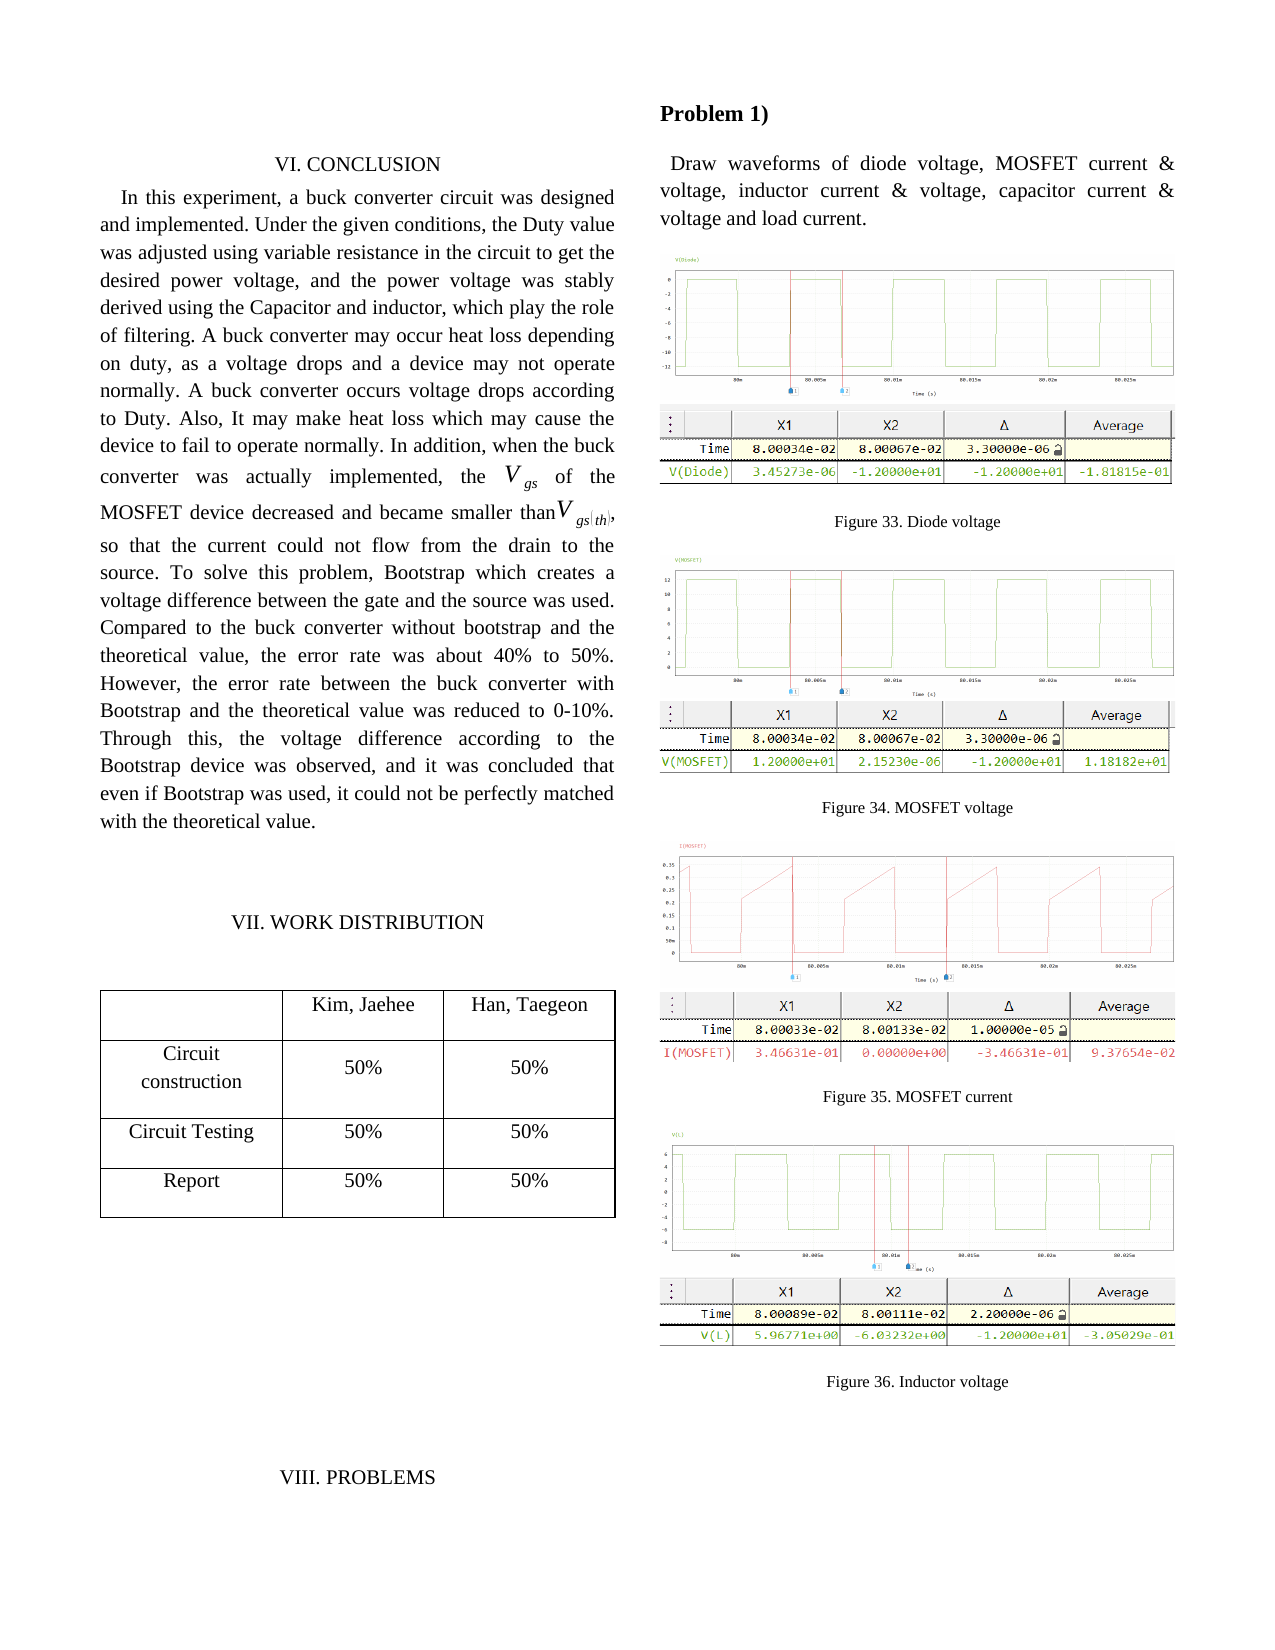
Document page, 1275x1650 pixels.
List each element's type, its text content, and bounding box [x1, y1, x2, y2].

picture [659, 404, 1176, 487]
table_cell Circuit Testing [101, 1119, 282, 1167]
picture [659, 1130, 1176, 1274]
text Problem 1) [660, 100, 1175, 126]
table_cell 50% [283, 1119, 443, 1167]
picture [659, 701, 1176, 773]
text Figure 36. Inductor voltage [660, 1372, 1175, 1391]
table_cell 50% [283, 1169, 443, 1217]
table_cell 50% [444, 1119, 614, 1167]
table_header [101, 991, 282, 1040]
picture [659, 992, 1176, 1062]
table_cell 50% [444, 1169, 614, 1217]
text In this experiment, a buck converter circuit was designed and implemented. Under the given conditions, the Duty value was adjusted using variable resistance in the circuit to get the desired power voltage, and the power voltage was stably derived using the Capacitor and inductor, which play the role of filtering. A buck converter may occur heat loss depending on duty, as a voltage drops and a device may not operate normally. A buck converter occurs voltage drops according to Duty. Also, It may make heat loss which may cause the device to fail to operate normally. In addition, when the buck converter was actually implemented, the of the MOSFET device decreased and became smaller than, so that the current could not flow from the drain to the source. To solve this problem, Bootstrap which creates a voltage difference between the gate and the source was used. Compared to the buck converter without bootstrap and the theoretical value, the error rate was about 40% to 50%. However, the error rate between the buck converter with Bootstrap and the theoretical value was reduced to 0-10%. Through this, the voltage difference according to the Bootstrap device was observed, and it was concluded that even if Bootstrap was used, it could not be perfectly matched with the theoretical value. [100, 185, 615, 833]
subtitle PROBLEMS [100, 1464, 615, 1489]
table_header Han, Taegeon [444, 991, 614, 1040]
table_cell 50% [444, 1041, 614, 1118]
text Figure 33. Diode voltage [660, 512, 1175, 531]
table_cell 50% [283, 1041, 443, 1118]
picture [659, 555, 1176, 698]
picture [659, 841, 1176, 988]
picture [659, 254, 1176, 400]
text Figure 35. MOSFET current [660, 1087, 1175, 1106]
table_header Kim, Jaehee [283, 991, 443, 1040]
text Draw waveforms of diode voltage, MOSFET current & voltage, inductor current & voltage, capacitor current & voltage and load current. [660, 151, 1175, 230]
subtitle CONCLUSION [100, 152, 615, 176]
subtitle WORK DISTRIBUTION [100, 909, 615, 934]
table_cell Circuit construction [101, 1041, 282, 1118]
picture [659, 1277, 1176, 1346]
table_cell Report [101, 1169, 282, 1217]
text Figure 34. MOSFET voltage [660, 798, 1175, 817]
